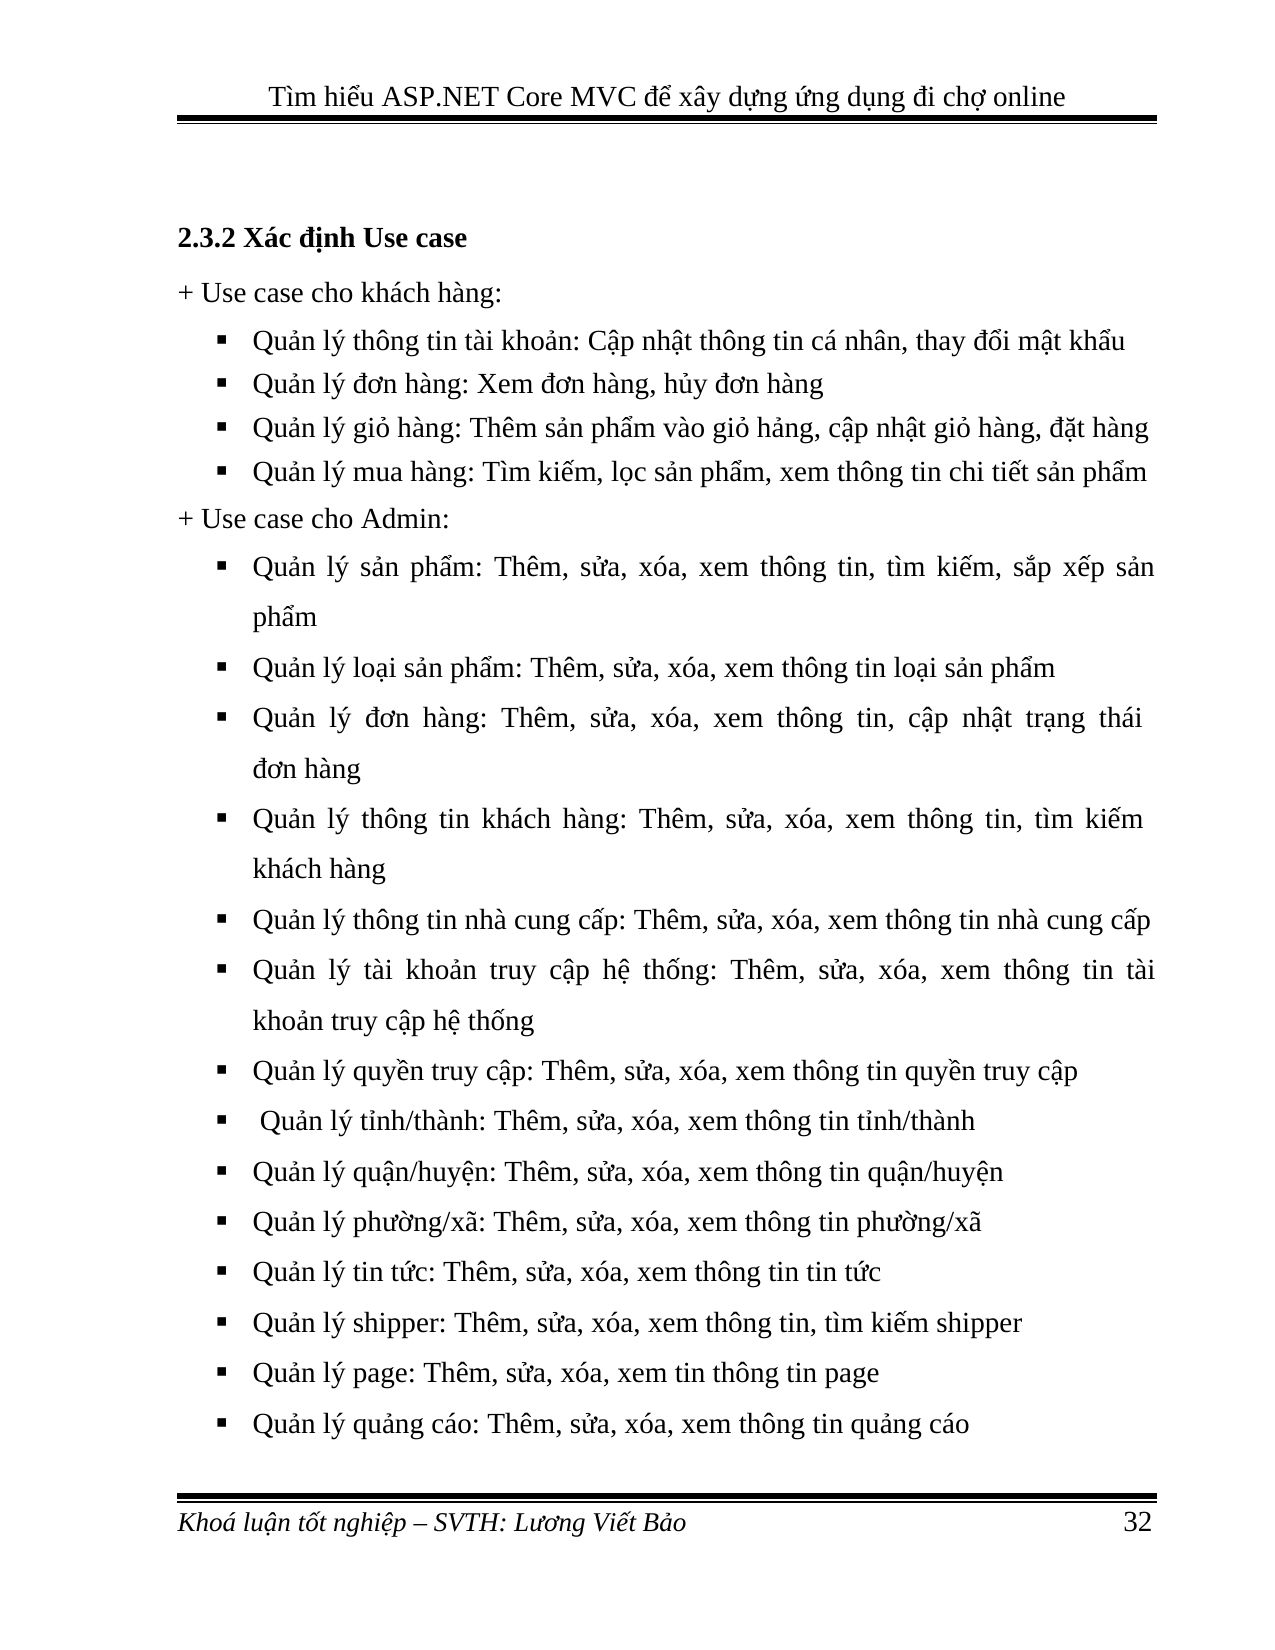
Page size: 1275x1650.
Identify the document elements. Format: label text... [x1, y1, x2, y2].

list Quản lý quảng cáo: Thêm, sửa, xóa, xem thông tin quảng cáo [215, 1406, 1157, 1439]
list Quản lý đơn hàng: Thêm, sửa, xóa, xem thông tin, cập nhật trạng thái đơn hàng [215, 700, 1157, 784]
list Quản lý shipper: Thêm, sửa, xóa, xem thông tin, tìm kiếm shipper [215, 1305, 1157, 1339]
list Quản lý thông tin tài khoản: Cập nhật thông tin cá nhân, thay đổi mật khẩu [215, 323, 1157, 356]
list Quản lý tài khoản truy cập hệ thống: Thêm, sửa, xóa, xem thông tin tài khoản truy cập hệ thống [215, 952, 1157, 1036]
list Quản lý thông tin khách hàng: Thêm, sửa, xóa, xem thông tin, tìm kiếm khách hàng [215, 801, 1157, 885]
list Quản lý quyền truy cập: Thêm, sửa, xóa, xem thông tin quyền truy cập [215, 1053, 1157, 1087]
list Quản lý loại sản phẩm: Thêm, sửa, xóa, xem thông tin loại sản phẩm [215, 650, 1157, 683]
list Quản lý sản phẩm: Thêm, sửa, xóa, xem thông tin, tìm kiếm, sắp xếp sản phẩm [215, 549, 1157, 633]
text + Use case cho Admin: [177, 501, 1157, 535]
list Quản lý page: Thêm, sửa, xóa, xem tin thông tin page [215, 1355, 1157, 1389]
list Quản lý đơn hàng: Xem đơn hàng, hủy đơn hàng [215, 366, 1157, 400]
list Quản lý phường/xã: Thêm, sửa, xóa, xem thông tin phường/xã [215, 1204, 1157, 1238]
list Quản lý tỉnh/thành: Thêm, sửa, xóa, xem thông tin tỉnh/thành [215, 1103, 1157, 1137]
list Quản lý giỏ hàng: Thêm sản phẩm vào giỏ hảng, cập nhật giỏ hàng, đặt hàng [215, 410, 1157, 444]
list Quản lý quận/huyện: Thêm, sửa, xóa, xem thông tin quận/huyện [215, 1154, 1157, 1187]
list Quản lý mua hàng: Tìm kiếm, lọc sản phẩm, xem thông tin chi tiết sản phẩm [215, 454, 1157, 487]
list Quản lý thông tin nhà cung cấp: Thêm, sửa, xóa, xem thông tin nhà cung cấp [215, 902, 1157, 935]
text + Use case cho khách hàng: [177, 275, 1157, 308]
list Quản lý tin tức: Thêm, sửa, xóa, xem thông tin tin tức [215, 1254, 1157, 1288]
subtitle 2.3.2 Xác định Use case [177, 221, 1157, 254]
